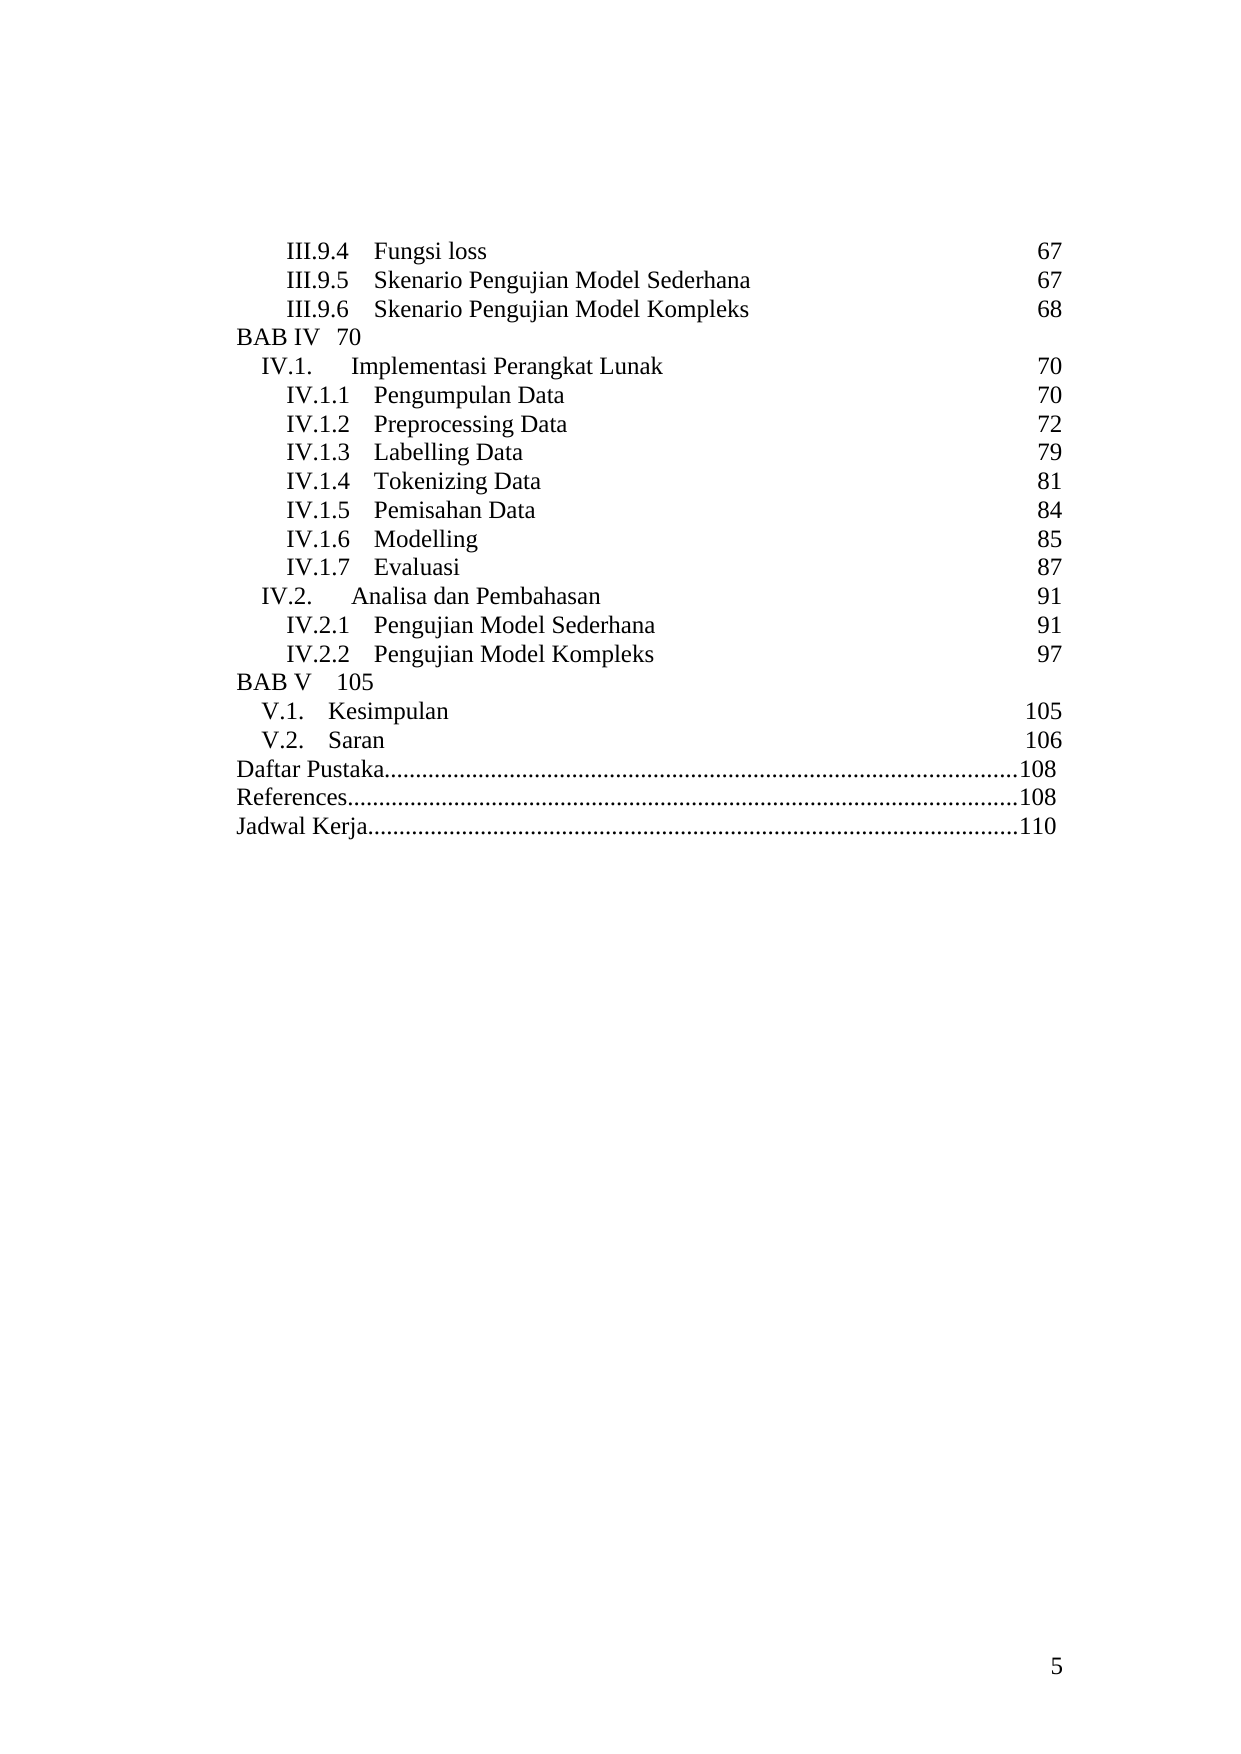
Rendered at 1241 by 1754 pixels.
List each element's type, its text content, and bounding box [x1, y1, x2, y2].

text V.2. Saran 106 [261, 725, 1063, 754]
text Daftar Pustaka 108 [236, 754, 1063, 782]
text References 108 [236, 782, 1063, 811]
text III.9.5 Skenario Pengujian Model Sederhana 67 [286, 265, 1063, 294]
text IV.1.3 Labelling Data 79 [286, 437, 1063, 466]
text V.1. Kesimpulan 105 [261, 696, 1063, 725]
text III.9.4 Fungsi loss 67 [286, 236, 1063, 265]
text IV.2.2 Pengujian Model Kompleks 97 [286, 639, 1063, 667]
text IV.2. Analisa dan Pembahasan 91 [261, 581, 1063, 610]
text IV.1.5 Pemisahan Data 84 [286, 495, 1063, 524]
text IV.1.4 Tokenizing Data 81 [286, 466, 1063, 495]
text III.9.6 Skenario Pengujian Model Kompleks 68 [286, 294, 1063, 322]
text IV.1.7 Evaluasi 87 [286, 552, 1063, 581]
text IV.1. Implementasi Perangkat Lunak 70 [261, 351, 1063, 380]
text IV.2.1 Pengujian Model Sederhana 91 [286, 610, 1063, 639]
text Jadwal Kerja 110 [236, 811, 1063, 840]
text IV.1.1 Pengumpulan Data 70 [286, 380, 1063, 409]
text IV.1.2 Preprocessing Data 72 [286, 409, 1063, 437]
text IV.1.6 Modelling 85 [286, 524, 1063, 552]
text BAB IV 70 [236, 322, 1063, 351]
text BAB V 105 [236, 667, 1063, 696]
